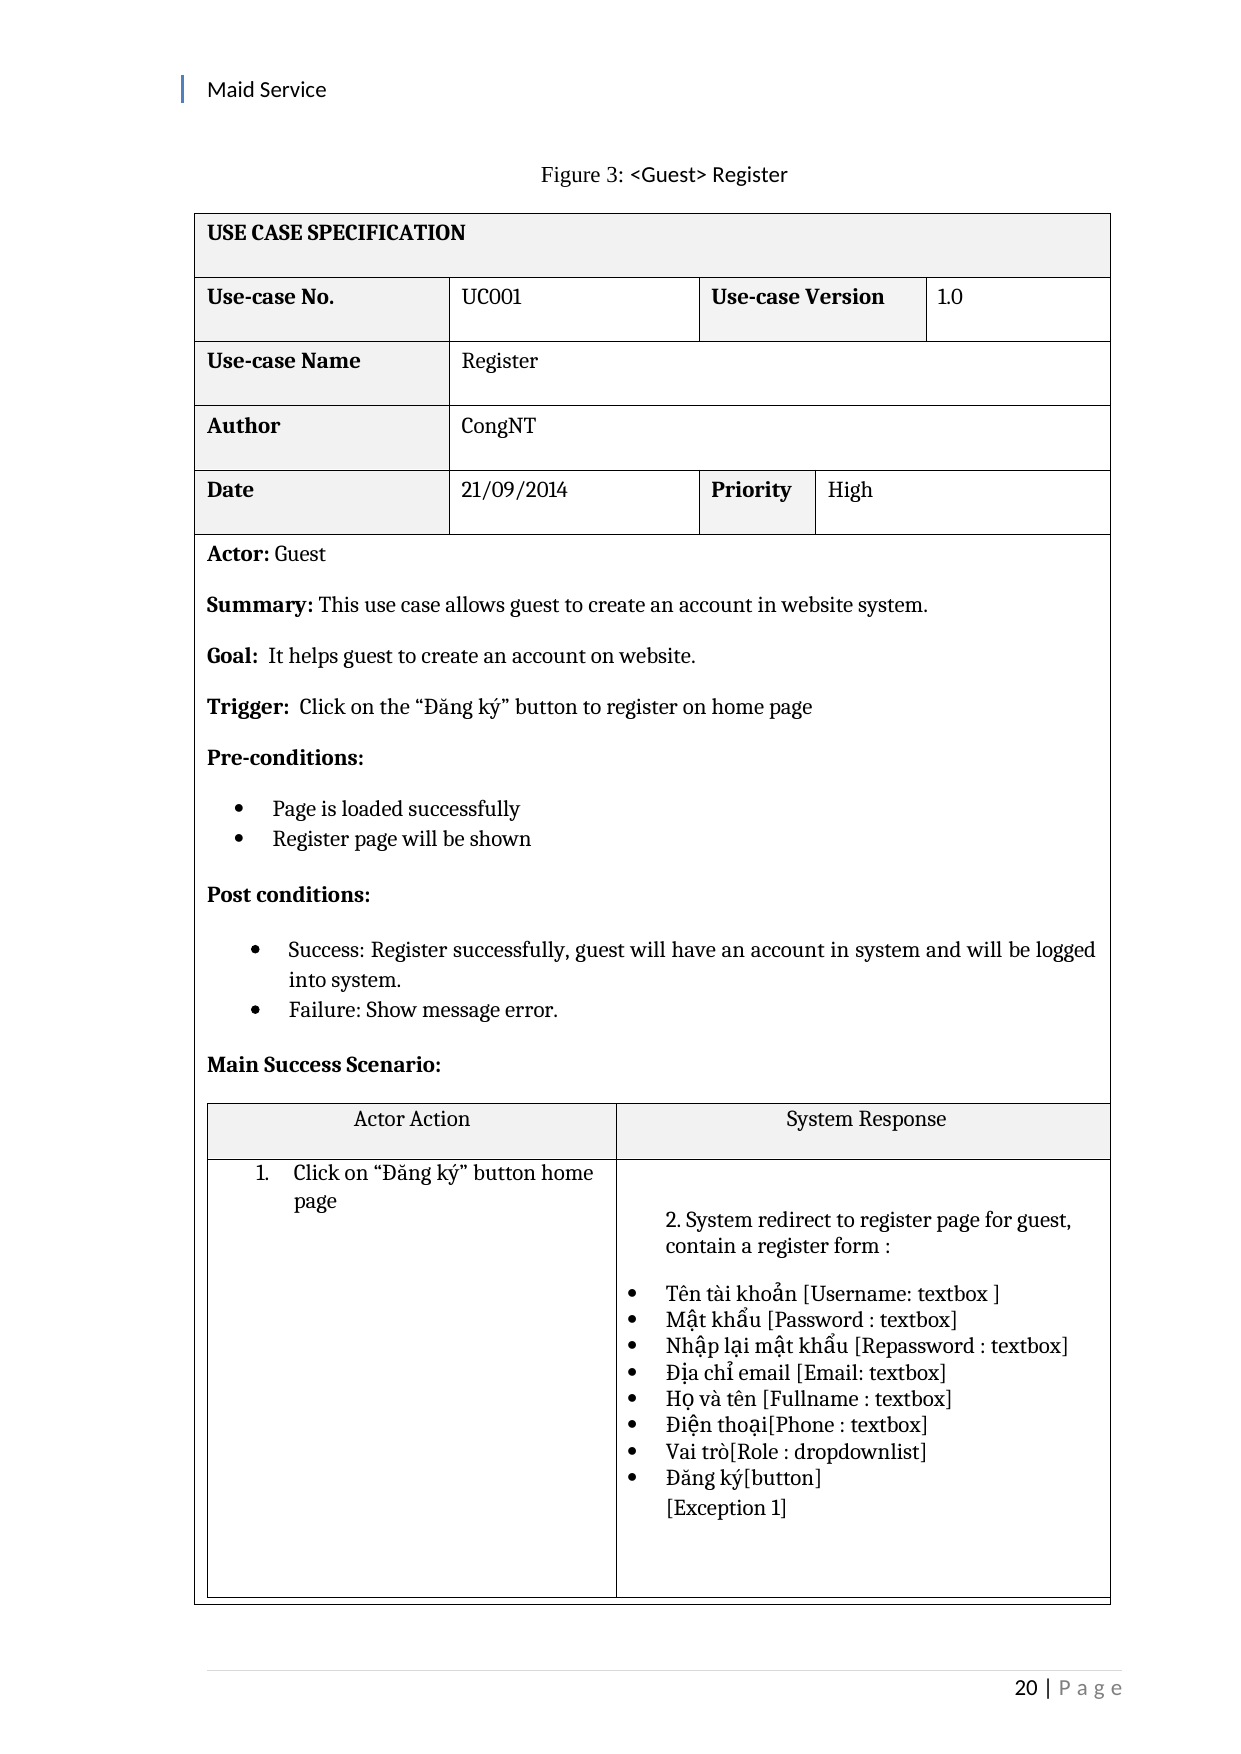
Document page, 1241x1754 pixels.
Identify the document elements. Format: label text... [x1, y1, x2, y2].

table_cell Register [450, 342, 1110, 405]
table_cell Use-case No. [195, 278, 449, 341]
table_cell Use-case Name [195, 342, 449, 405]
table_header USE CASE SPECIFICATION [195, 214, 1110, 277]
table_cell 1.0 [927, 278, 1110, 341]
table_cell Priority [700, 471, 815, 534]
table_cell Use-case Version [700, 278, 926, 341]
table_cell CongNT [450, 406, 1110, 469]
table_cell 21/09/2014 [450, 471, 699, 534]
table_cell Date [195, 471, 449, 534]
table_cell High [816, 471, 1110, 534]
table_cell UC001 [450, 278, 699, 341]
table_cell Author [195, 406, 449, 469]
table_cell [195, 535, 1110, 1604]
